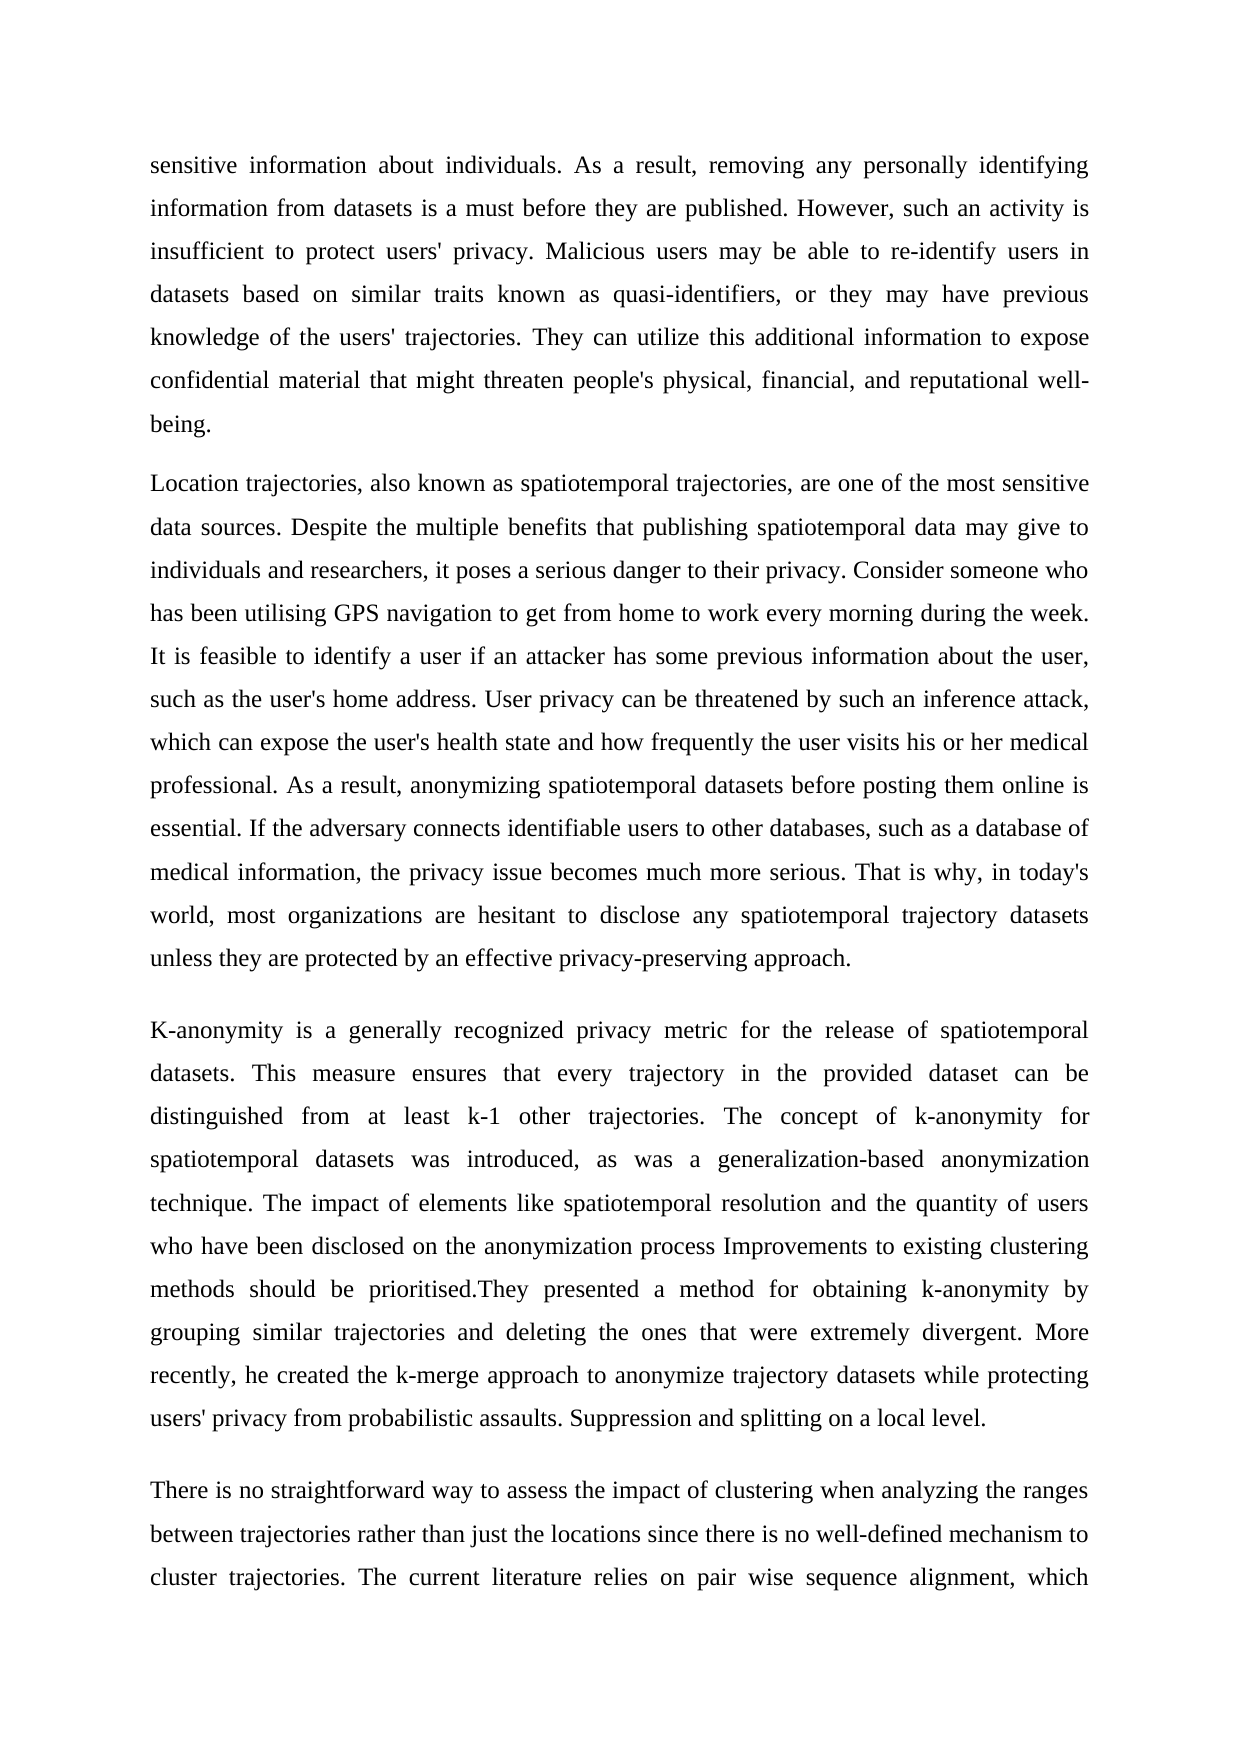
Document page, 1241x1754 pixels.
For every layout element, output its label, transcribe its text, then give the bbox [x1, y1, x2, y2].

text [150, 1476, 1090, 1591]
text K-anonymity is a generally recognized privacy metric for the release of spatiotemporal datasets. This measure ensures that every trajectory in the provided dataset can be distinguished from at least k-1 other trajectories. The concept of k-anonymity for spatiotemporal datasets was introduced, as was a generalization-based anonymization technique. The impact of elements like spatiotemporal resolution and the quantity of users who have been disclosed on the anonymization process Improvements to existing clustering methods should be prioritised.They presented a method for obtaining k-anonymity by grouping similar trajectories and deleting the ones that were extremely divergent. More recently, he created the k-merge approach to anonymize trajectory datasets while protecting users' privacy from probabilistic assaults. Suppression and splitting on a local level. [150, 1015, 1090, 1432]
text Location trajectories, also known as spatiotemporal trajectories, are one of the most sensitive data sources. Despite the multiple benefits that publishing spatiotemporal data may give to individuals and researchers, it poses a serious danger to their privacy. Consider someone who has been utilising GPS navigation to get from home to work every morning during the week. It is feasible to identify a user if an attacker has some previous information about the user, such as the user's home address. User privacy can be threatened by such an inference attack, which can expose the user's health state and how frequently the user visits his or her medical professional. As a result, anonymizing spatiotemporal datasets before posting them online is essential. If the adversary connects identifiable users to other databases, such as a database of medical information, the privacy issue becomes much more serious. That is why, in today's world, most organizations are hesitant to disclose any spatiotemporal trajectory datasets unless they are protected by an effective privacy-preserving approach. [150, 468, 1090, 972]
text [150, 150, 1090, 437]
